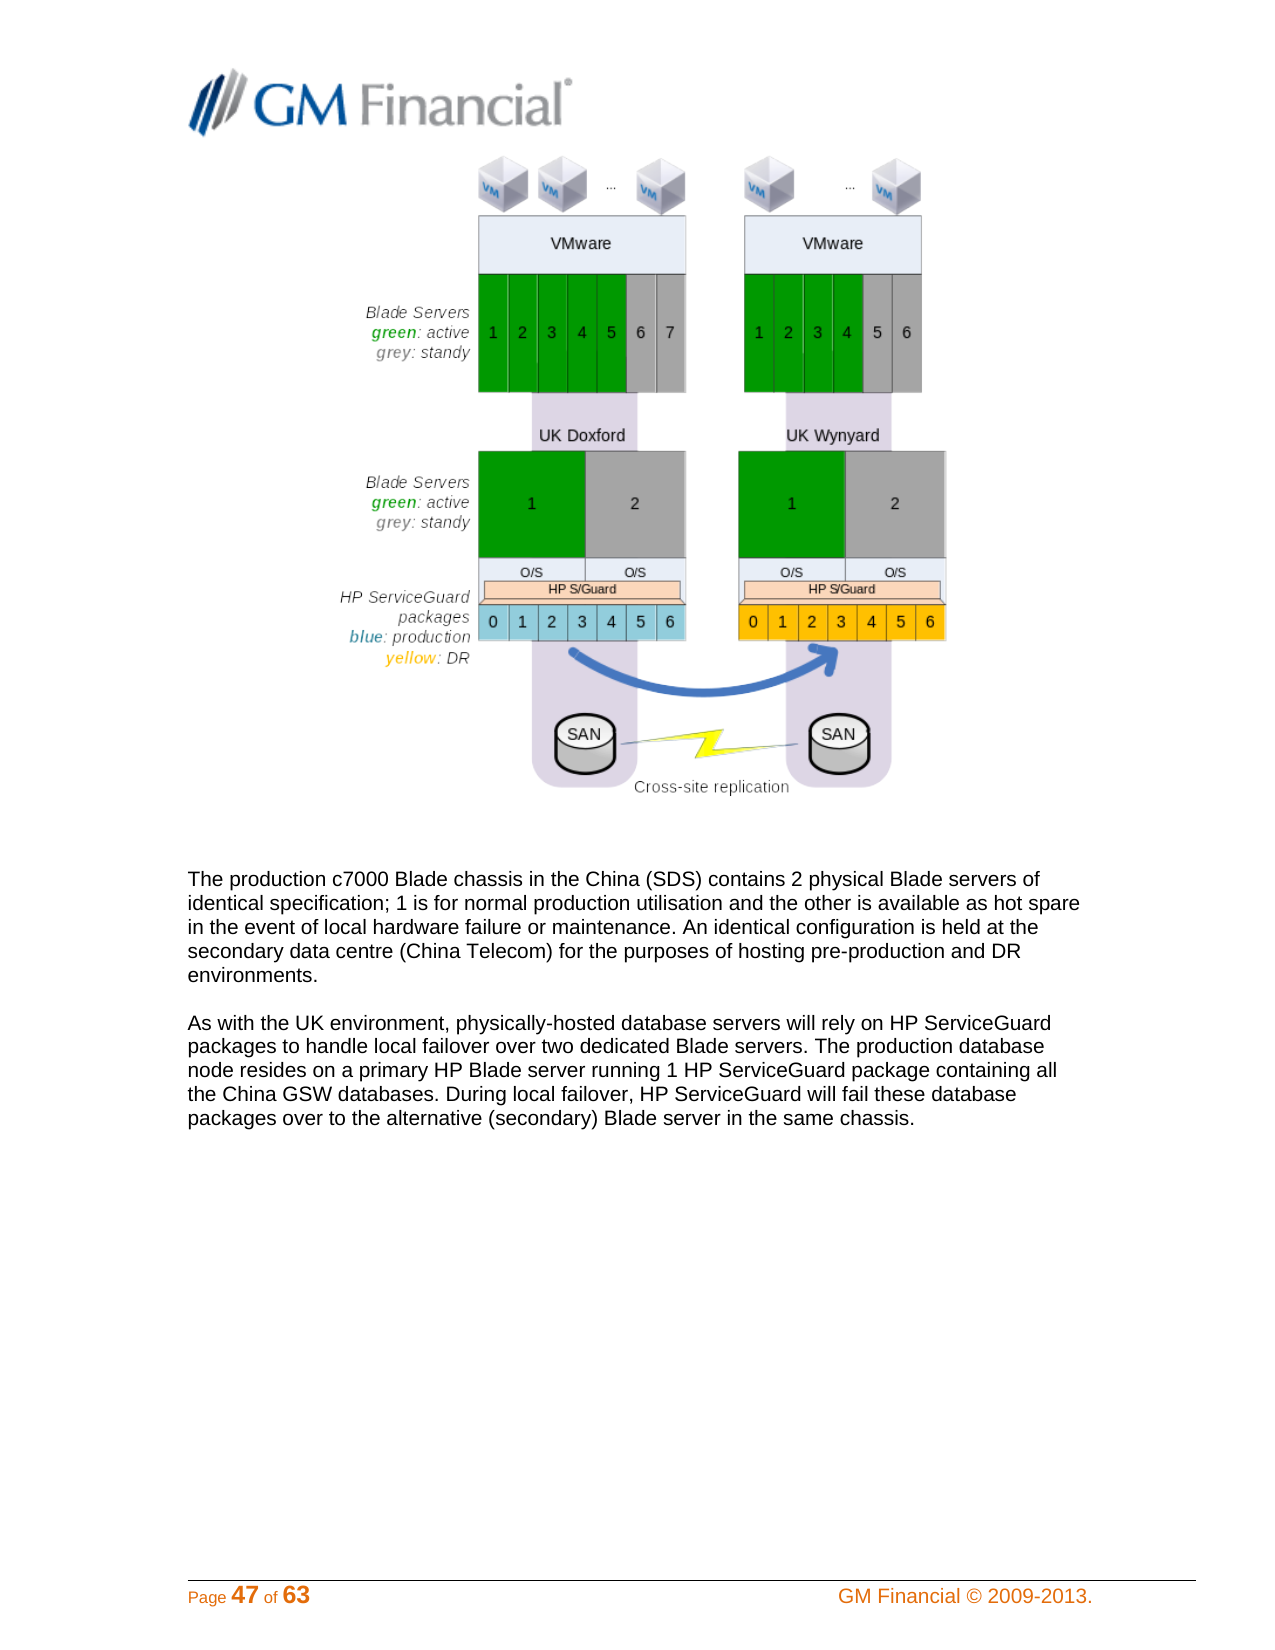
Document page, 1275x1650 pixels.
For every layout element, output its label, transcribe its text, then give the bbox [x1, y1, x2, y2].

text As with the UK environment, physically-hosted database servers will rely on HP ServiceGuard packages to handle local failover over two dedicated Blade servers. The production database node resides on a primary HP Blade server running 1 HP ServiceGuard package containing all the China GSW databases. During local failover, HP ServiceGuard will fail these database packages over to the alternative (secondary) Blade server in the same chassis. [187, 1010, 1087, 1130]
text The production c7000 Blade chassis in the China (SDS) contains 2 physical Blade servers of identical specification; 1 is for normal production utilisation and the other is available as hot spare in the event of local hardware failure or maintenance. An identical configuration is held at the secondary data centre (China Telecom) for the purposes of hosting pre-production and DR environments. [187, 845, 1087, 986]
picture [187, 56, 574, 153]
